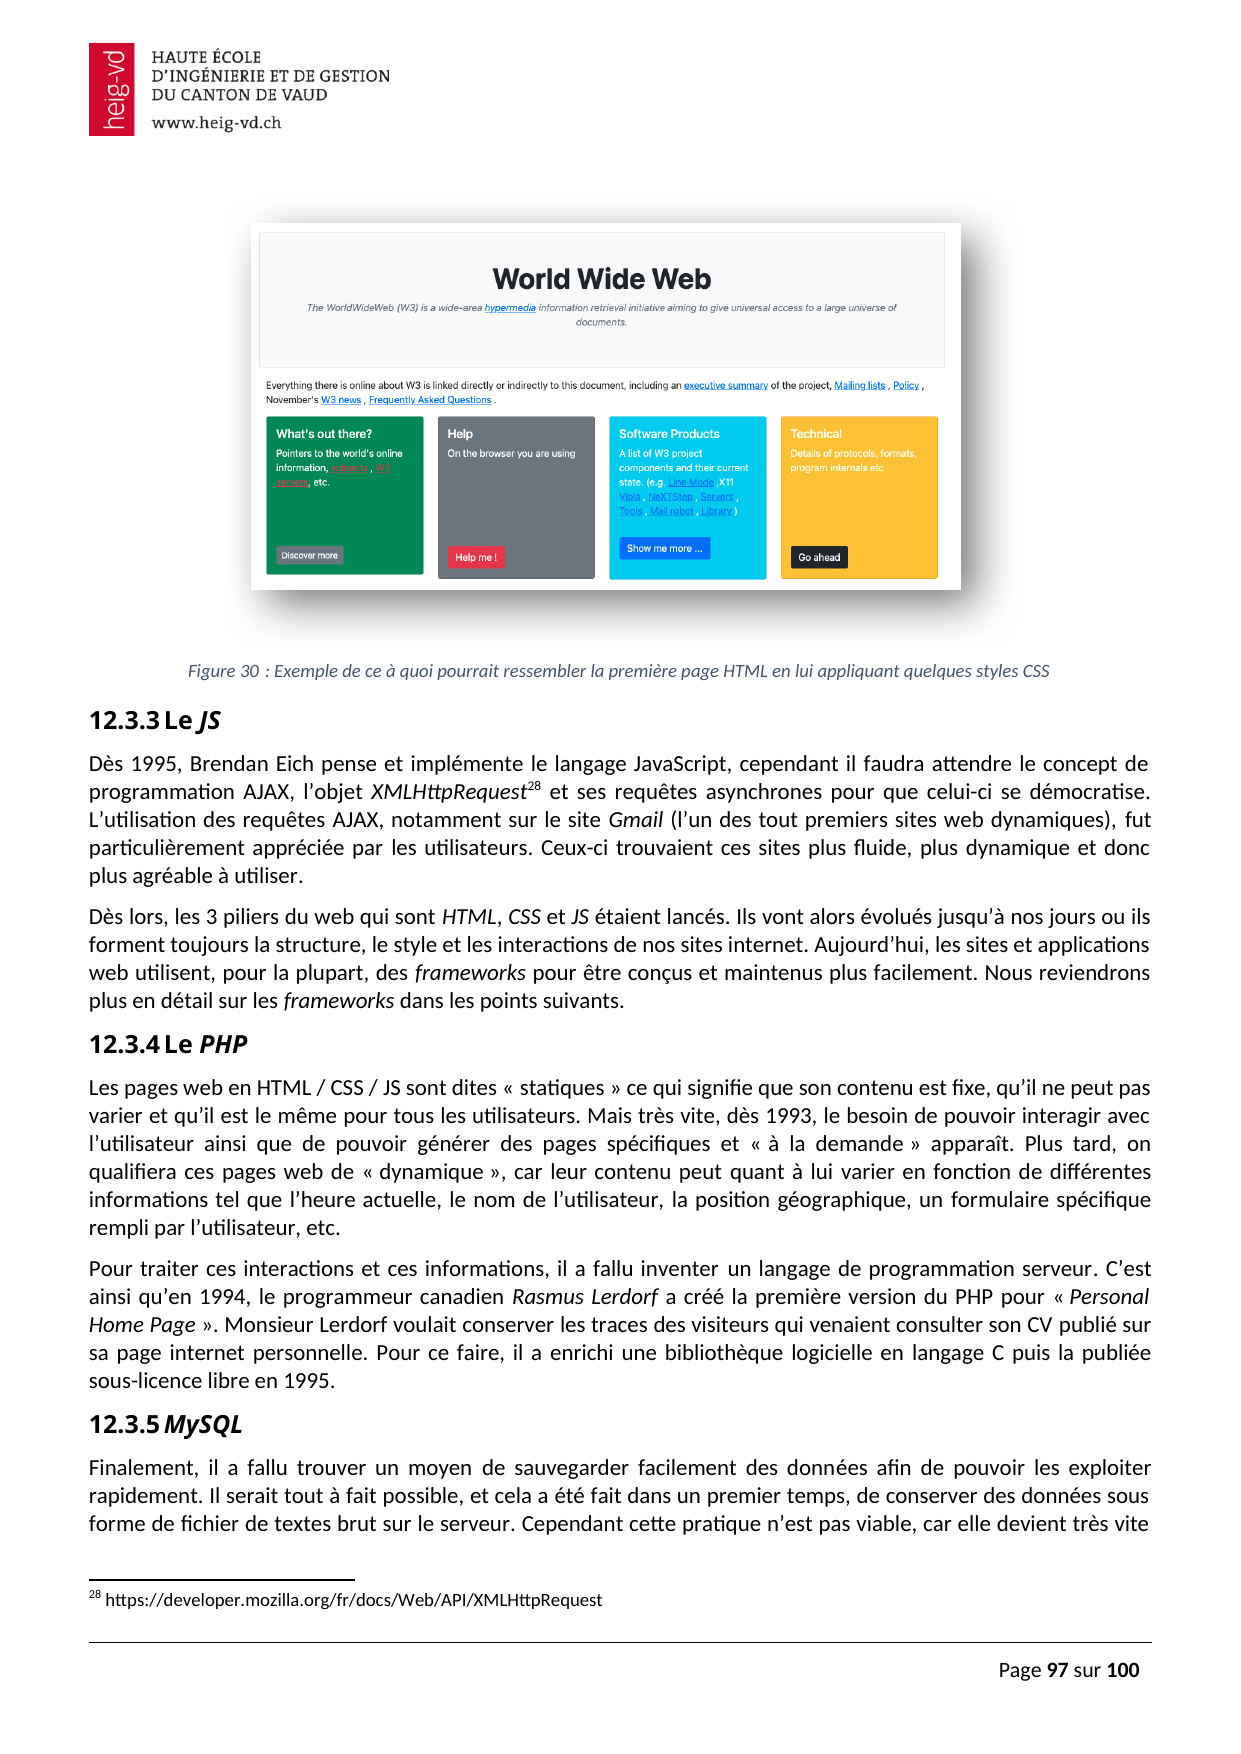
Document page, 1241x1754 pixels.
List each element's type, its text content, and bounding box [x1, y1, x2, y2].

picture [251, 223, 961, 590]
text Pour traiter ces interactions et ces informations, il a fallu inventer un langage de programmation serveur. C’est ainsi qu’en 1994, le programmeur canadien Rasmus Lerdorf a créé la première version du PHP pour « Personal Home Page ». Monsieur Lerdorf voulait conserver les traces des visiteurs qui venaient consulter son CV publié sur sa page internet personnelle. Pour ce faire, il a enrichi une bibliothèque logicielle en langage C puis la publiée sous-licence libre en 1995. [89, 1254, 1152, 1394]
subtitle MySQL [89, 1406, 1152, 1441]
subtitle Le JS [89, 703, 1152, 737]
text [89, 1453, 1152, 1537]
subtitle Le PHP [89, 1027, 1152, 1061]
text Dès lors, les 3 piliers du web qui sont HTML, CSS et JS étaient lancés. Ils vont alors évolués jusqu’à nos jours ou ils forment toujours la structure, le style et les interactions de nos sites internet. Aujourd’hui, les sites et applications web utilisent, pour la plupart, des frameworks pour être conçus et maintenus plus facilement. Nous reviendrons plus en détail sur les frameworks dans les points suivants. [89, 902, 1152, 1014]
text Dès 1995, Brendan Eich pense et implémente le langage JavaScript, cependant il faudra attendre le concept de programmation AJAX, l’objet XMLHttpRequest et ses requêtes asynchrones pour que celui-ci se démocratise. L’utilisation des requêtes AJAX, notamment sur le site Gmail (l’un des tout premiers sites web dynamiques), fut particulièrement appréciée par les utilisateurs. Ceux-ci trouvaient ces sites plus fluide, plus dynamique et donc plus agréable à utiliser. [89, 749, 1152, 889]
text Les pages web en HTML / CSS / JS sont dites « statiques » ce qui signifie que son contenu est fixe, qu’il ne peut pas varier et qu’il est le même pour tous les utilisateurs. Mais très vite, dès 1993, le besoin de pouvoir interagir avec l’utilisateur ainsi que de pouvoir générer des pages spécifiques et « à la demande » apparaît. Plus tard, on qualifiera ces pages web de « dynamique », car leur contenu peut quant à lui varier en fonction de différentes informations tel que l’heure actuelle, le nom de l’utilisateur, la position géographique, un formulaire spécifique rempli par l’utilisateur, etc. [89, 1073, 1152, 1241]
picture [89, 43, 389, 136]
